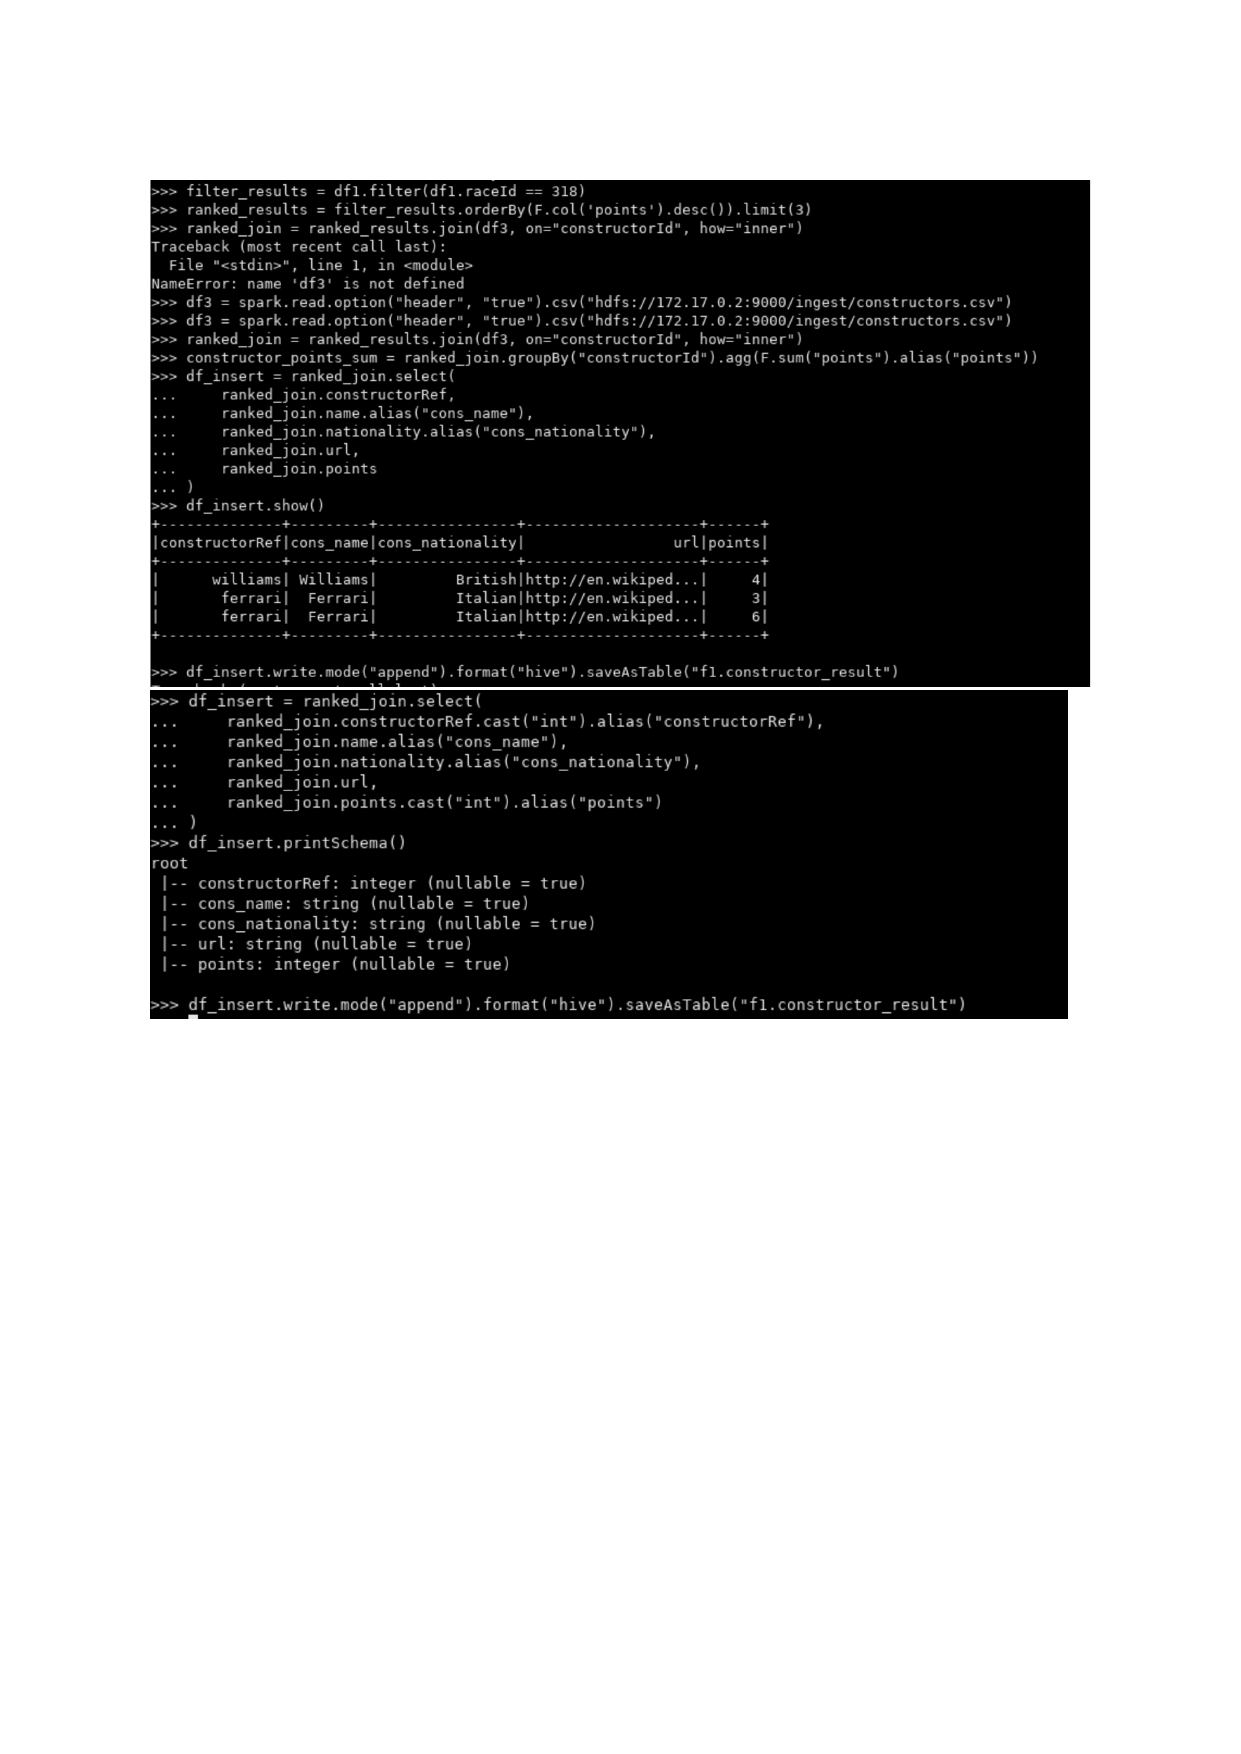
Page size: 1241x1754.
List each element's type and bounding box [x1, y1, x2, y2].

picture [150, 180, 1091, 687]
picture [150, 690, 1091, 1041]
